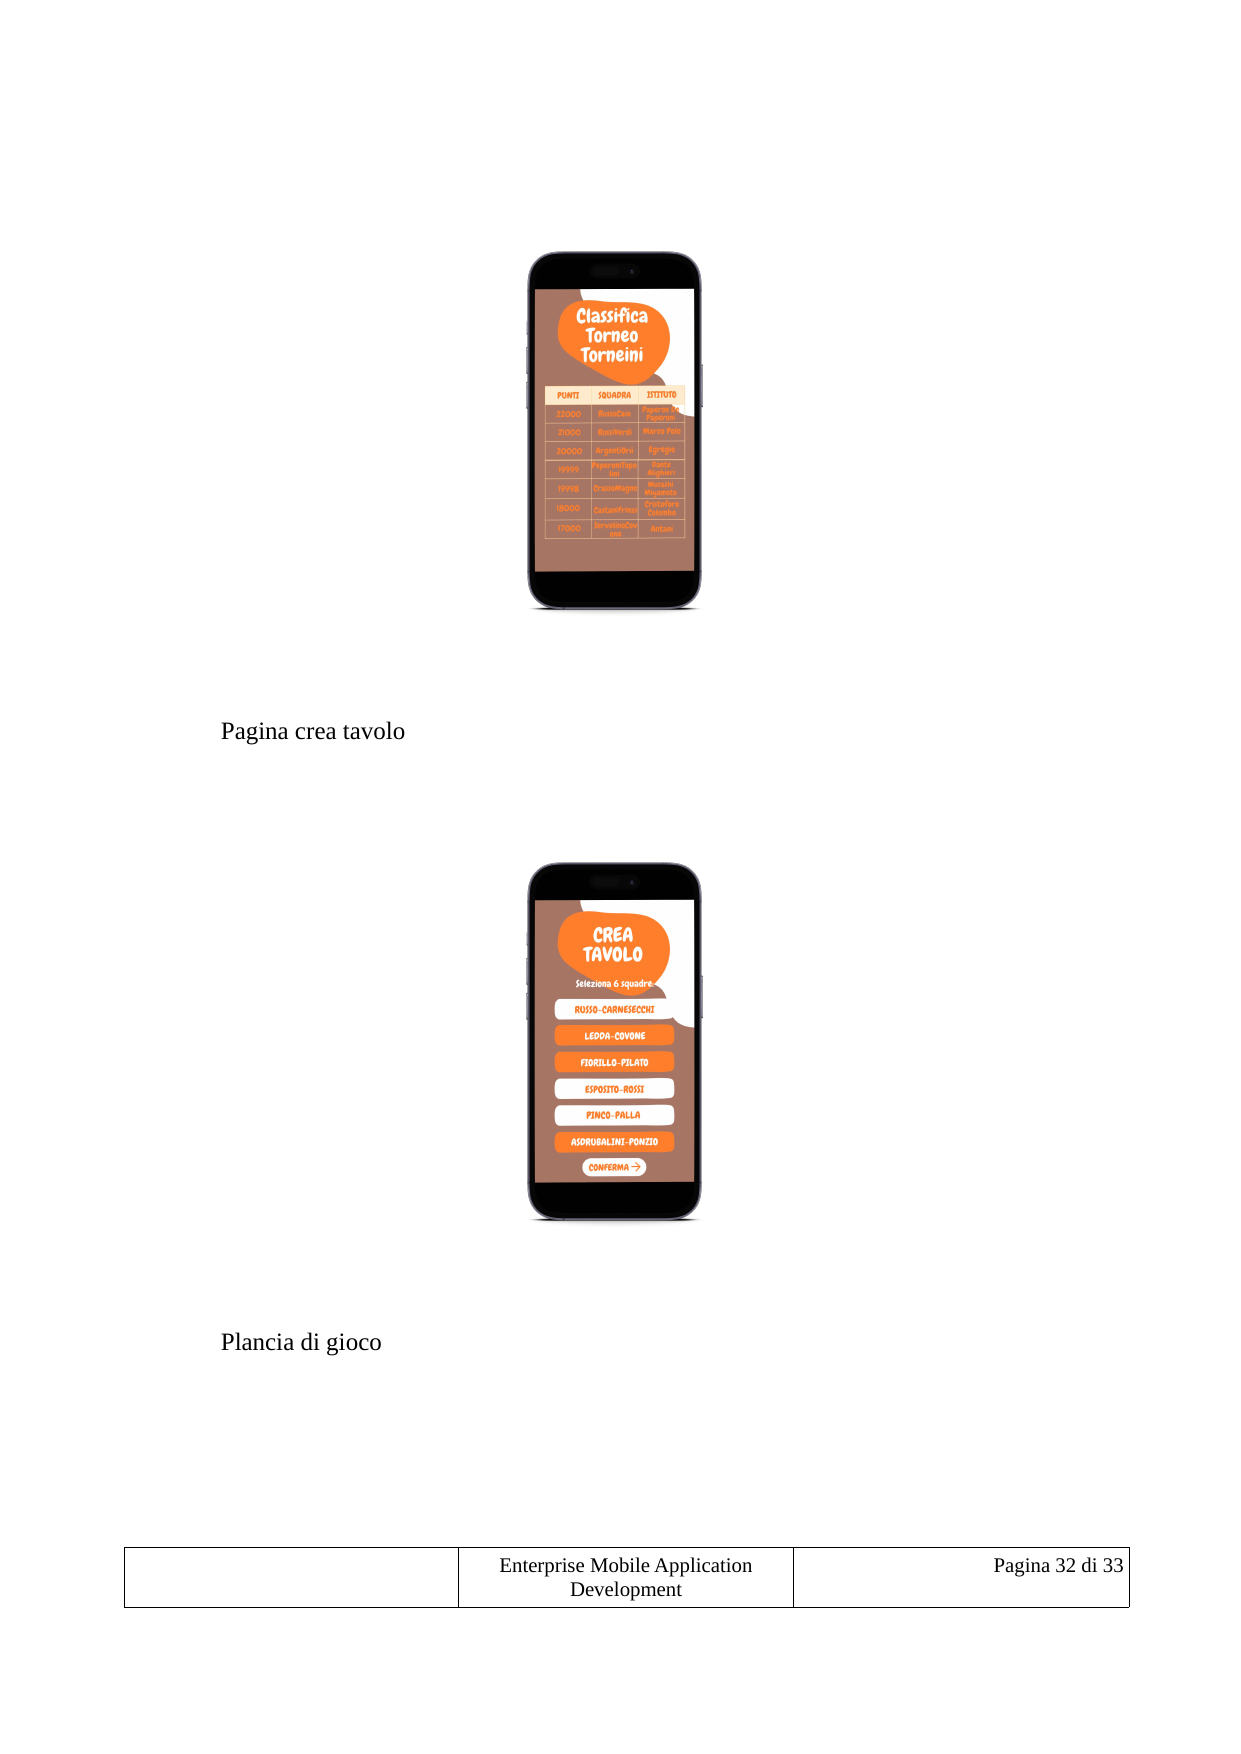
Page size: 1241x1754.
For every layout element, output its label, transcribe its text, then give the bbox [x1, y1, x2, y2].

text Pagina crea tavolo [221, 716, 1122, 745]
text Plancia di gioco [221, 1327, 1122, 1356]
